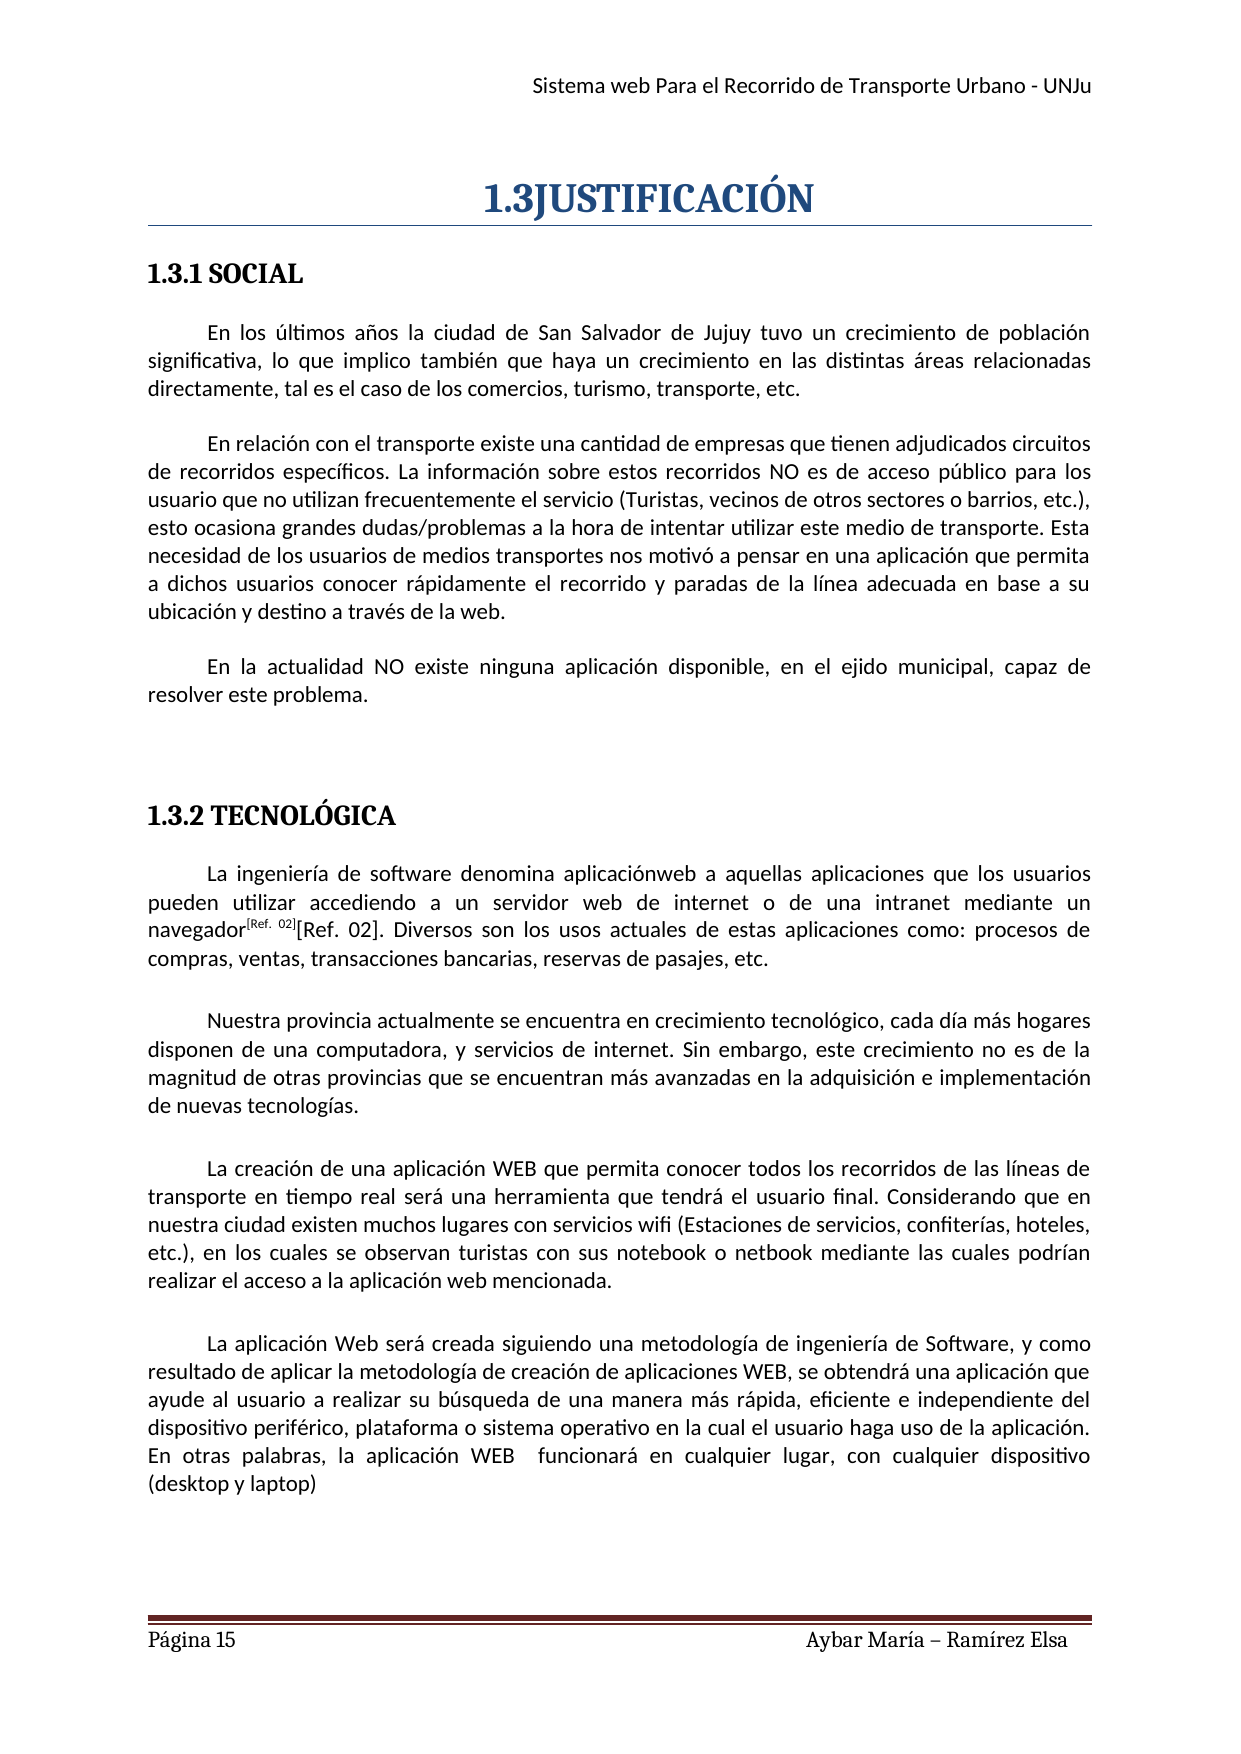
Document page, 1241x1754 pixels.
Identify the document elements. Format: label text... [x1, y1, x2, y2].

text La ingeniería de software denomina aplicaciónweb a aquellas aplicaciones que los usuarios pueden utilizar accediendo a un servidor web de internet o de una intranet mediante un navegador[Ref. 02]. Diversos son los usos actuales de estas aplicaciones como: procesos de compras, ventas, transacciones bancarias, reservas de pasajes, etc. [148, 859, 1092, 972]
subtitle 1.3.1 Social [148, 257, 1092, 291]
text En la actualidad NO existe ninguna aplicación disponible, en el ejido municipal, capaz de resolver este problema. [148, 652, 1092, 708]
text En relación con el transporte existe una cantidad de empresas que tienen adjudicados circuitos de recorridos específicos. La información sobre estos recorridos NO es de acceso público para los usuario que no utilizan frecuentemente el servicio (Turistas, vecinos de otros sectores o barrios, etc.), esto ocasiona grandes dudas/problemas a la hora de intentar utilizar este medio de transporte. Esta necesidad de los usuarios de medios transportes nos motivó a pensar en una aplicación que permita a dichos usuarios conocer rápidamente el recorrido y paradas de la línea adecuada en base a su ubicación y destino a través de la web. [148, 429, 1092, 625]
text La creación de una aplicación WEB que permita conocer todos los recorridos de las líneas de transporte en tiempo real será una herramienta que tendrá el usuario final. Considerando que en nuestra ciudad existen muchos lugares con servicios wifi (Estaciones de servicios, confiterías, hoteles, etc.), en los cuales se observan turistas con sus notebook o netbook mediante las cuales podrían realizar el acceso a la aplicación web mencionada. [148, 1154, 1092, 1294]
text La aplicación Web será creada siguiendo una metodología de ingeniería de Software, y como resultado de aplicar la metodología de creación de aplicaciones WEB, se obtendrá una aplicación que ayude al usuario a realizar su búsqueda de una manera más rápida, eficiente e independiente del dispositivo periférico, plataforma o sistema operativo en la cual el usuario haga uso de la aplicación. En otras palabras, la aplicación WEB funcionará en cualquier lugar, con cualquier dispositivo (desktop y laptop) [148, 1329, 1092, 1497]
text En los últimos años la ciudad de San Salvador de Jujuy tuvo un crecimiento de población significativa, lo que implico también que haya un crecimiento en las distintas áreas relacionadas directamente, tal es el caso de los comercios, turismo, transporte, etc. [148, 318, 1092, 402]
subtitle 1.3.2 Tecnológica [148, 799, 1092, 832]
text Nuestra provincia actualmente se encuentra en crecimiento tecnológico, cada día más hogares disponen de una computadora, y servicios de internet. Sin embargo, este crecimiento no es de la magnitud de otras provincias que se encuentran más avanzadas en la adquisición e implementación de nuevas tecnologías. [148, 1007, 1092, 1119]
subtitle 1.3Justificación [148, 175, 1092, 225]
